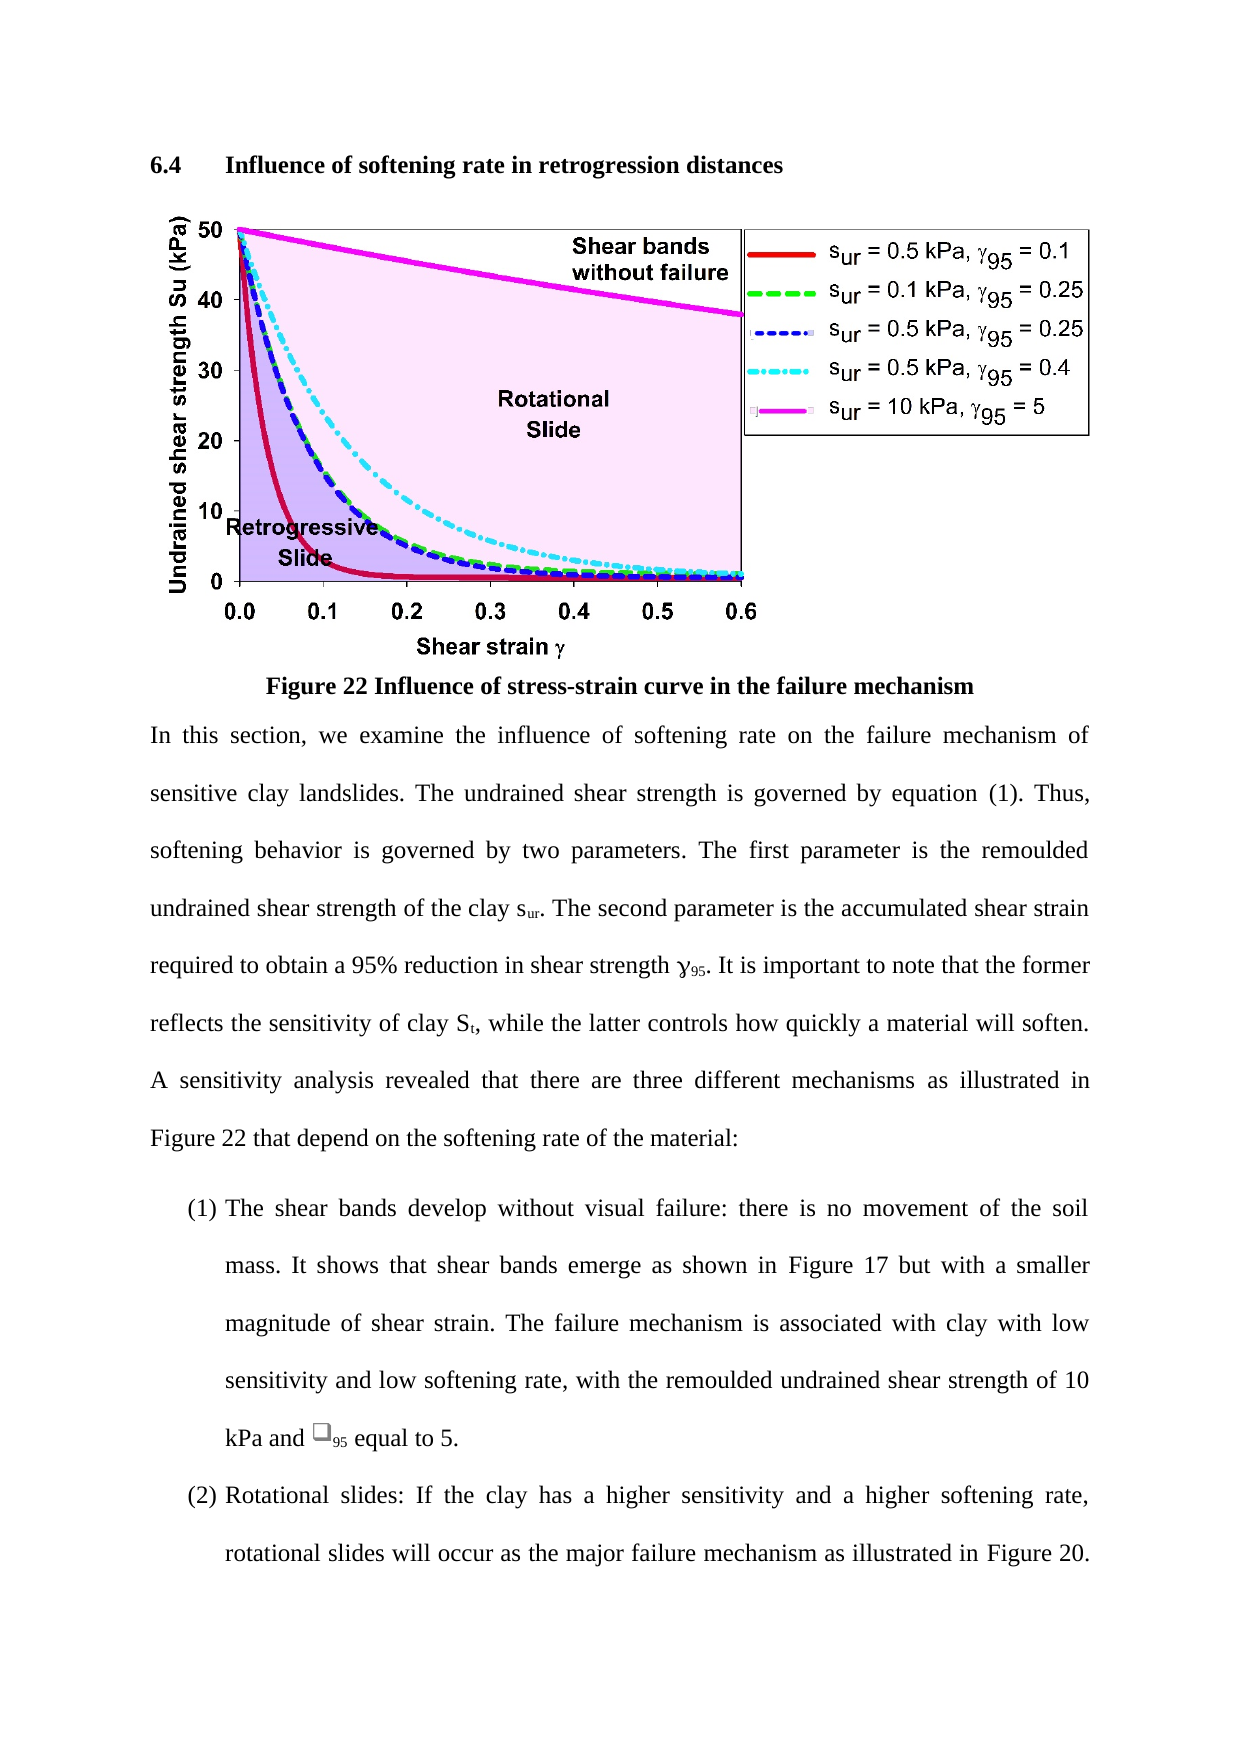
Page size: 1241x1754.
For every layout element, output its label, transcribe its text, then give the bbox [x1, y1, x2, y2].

list The shear bands develop without visual failure: there is no movement of the soil mass. It shows that shear bands emerge as shown in Figure 18 but with a smaller magnitude of shear strain. The failure mechanism is associated with clay with low sensitivity and low softening rate, with the remoulded undrained shear strength of 10 kPa and equal to 5. [187, 1193, 1090, 1452]
text In this section, we examine the influence of softening rate on the failure mechanism of sensitive clay landslides. The undrained shear strength is governed by equation (1). Thus, softening behavior is governed by two parameters. The first parameter is the remoulded undrained shear strength of the clay sur. The second parameter is the accumulated shear strain required to obtain a 95% reduction in shear strength 95. It is important to note that the former reflects the sensitivity of clay St, while the latter controls how quickly a material will soften. A sensitivity analysis revealed that there are three different mechanisms as illustrated in Figure 23 that depend on the softening rate of the material: [150, 720, 1090, 1152]
picture [150, 191, 1090, 659]
text Figure 23 Influence of stress-strain curve in the failure mechanism [150, 671, 1090, 699]
subtitle Influence of softening rate in retrogression distances [150, 150, 1090, 179]
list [187, 1480, 1090, 1567]
